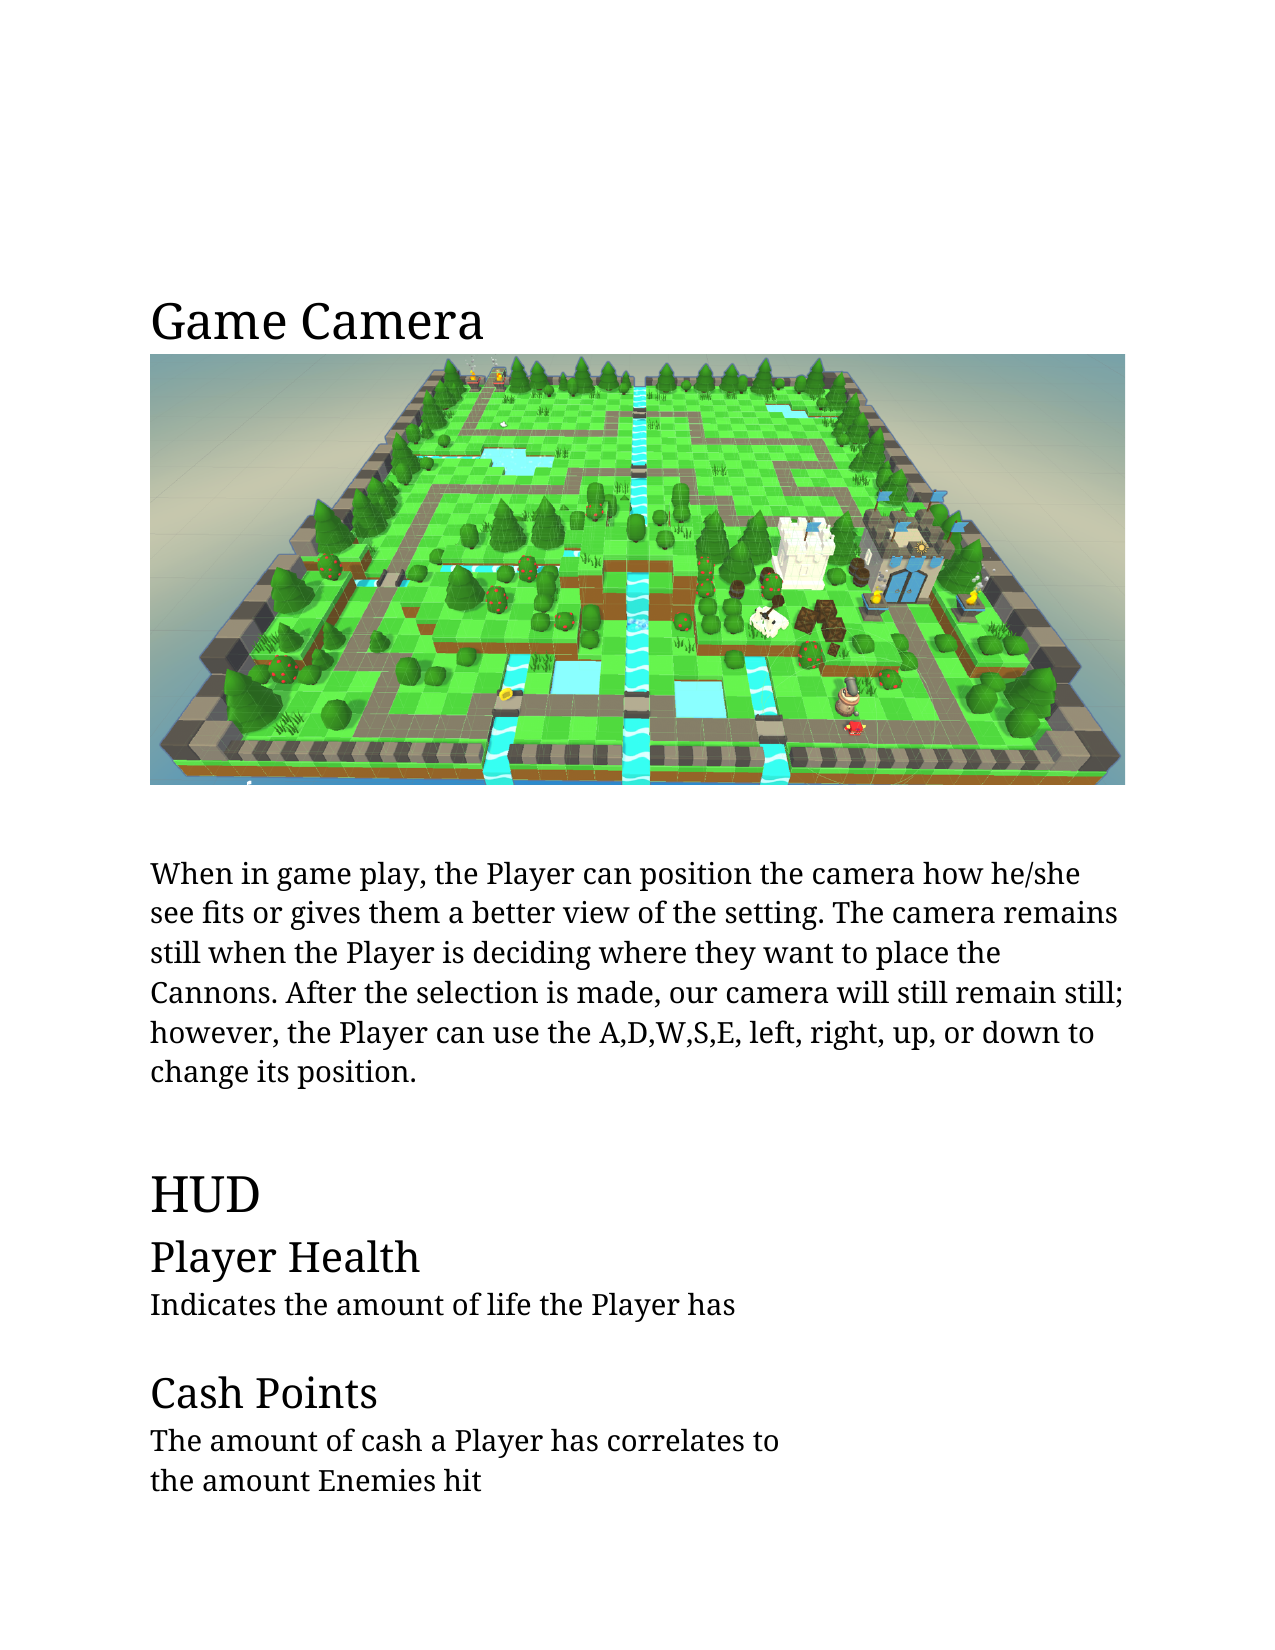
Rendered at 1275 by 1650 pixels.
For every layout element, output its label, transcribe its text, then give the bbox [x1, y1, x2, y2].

text Indicates the amount of life the Player has [150, 1284, 1125, 1324]
text the amount Enemies hit [150, 1460, 1125, 1500]
text HUD [150, 1159, 1125, 1227]
text When in game play, the Player can position the camera how he/she see fits or gives them a better view of the setting. The camera remains still when the Player is deciding where they want to place the Cannons. After the selection is made, our camera will still remain still; however, the Player can use the A,D,W,S,E, left, right, up, or down to change its position. [150, 853, 1125, 1091]
picture [150, 354, 1125, 785]
text The amount of cash a Player has correlates to [150, 1420, 1125, 1460]
text Game Camera [150, 286, 1125, 354]
text Cash Points [150, 1364, 1125, 1420]
text Player Health [150, 1227, 1125, 1284]
